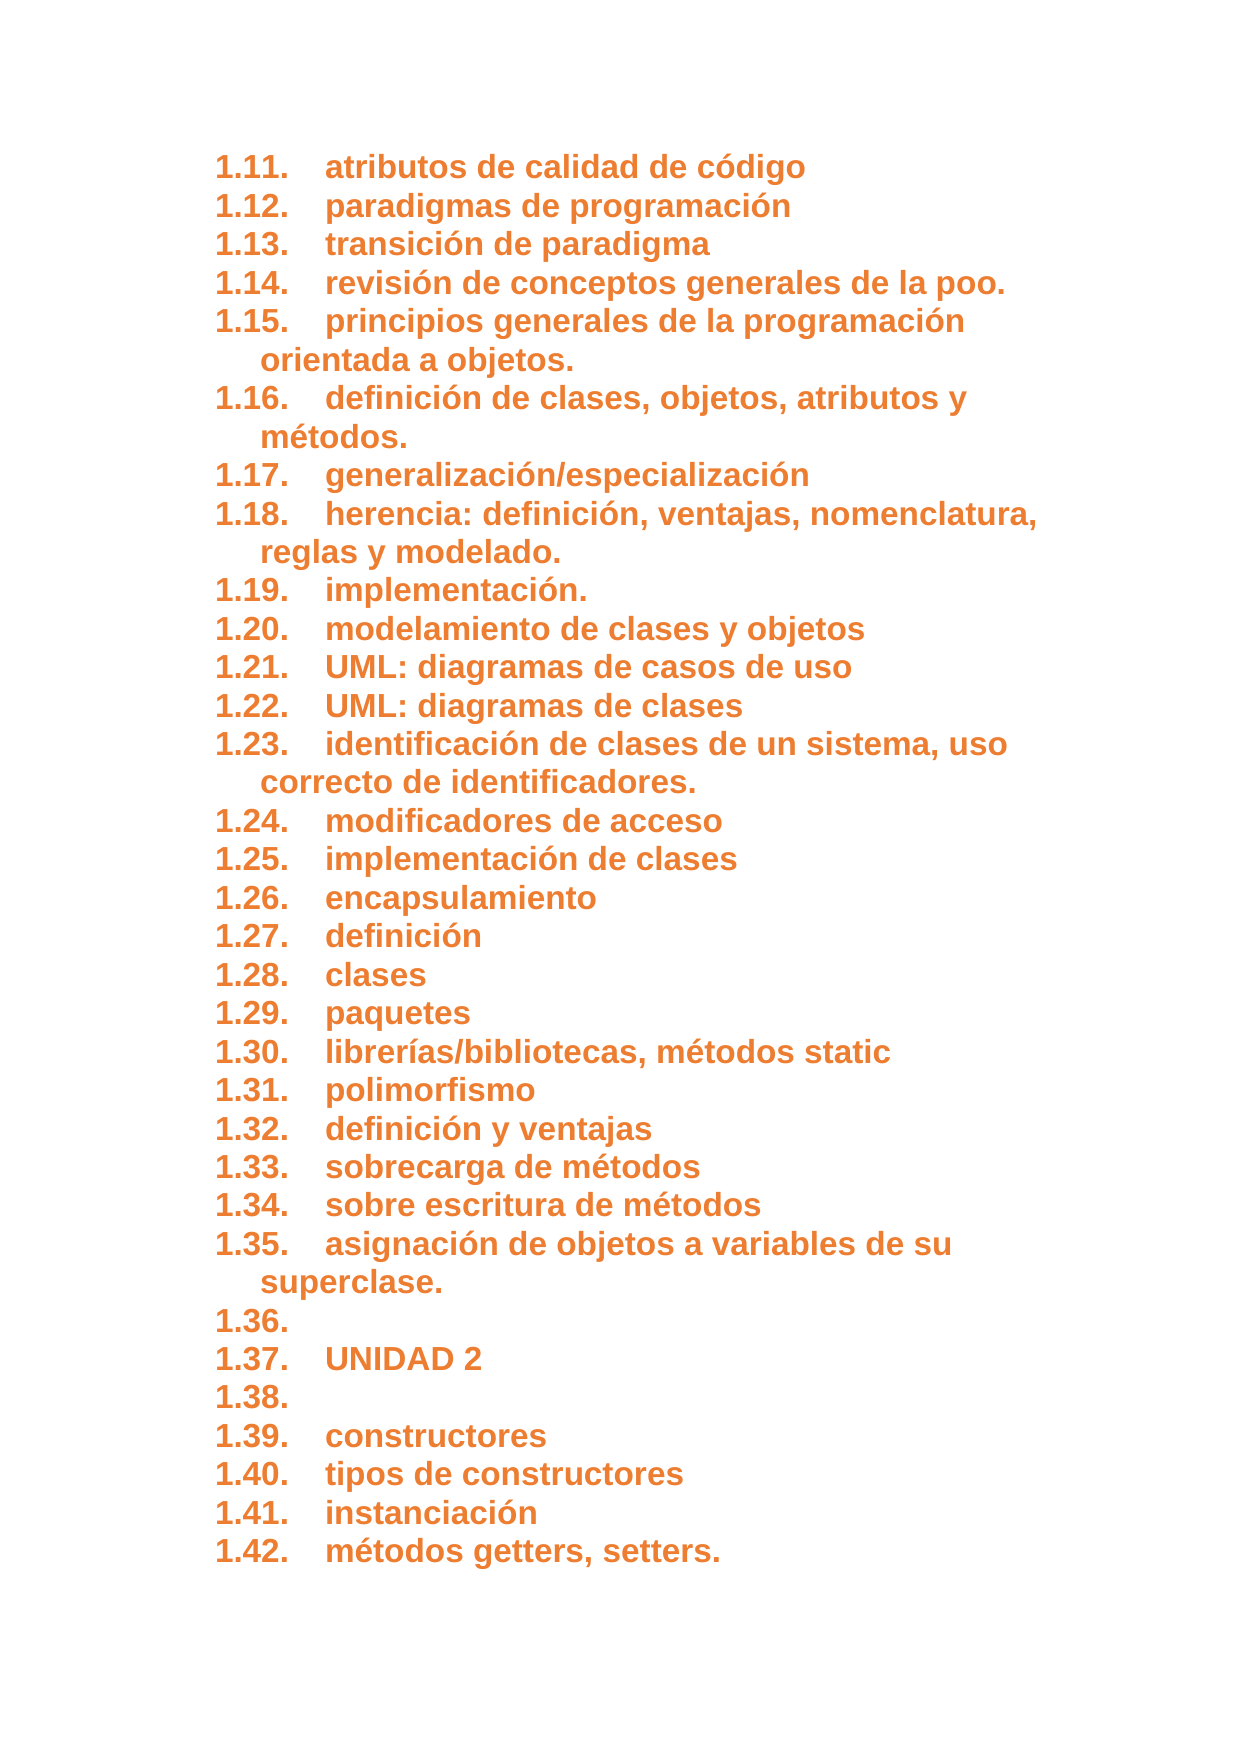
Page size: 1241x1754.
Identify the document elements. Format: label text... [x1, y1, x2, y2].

list transición de paradigma [215, 224, 1063, 263]
list paquetes [215, 993, 1063, 1032]
list definición y ventajas [215, 1108, 1063, 1147]
list clases [215, 955, 1063, 993]
list métodos getters, setters. [215, 1531, 1063, 1570]
list UNIDAD 2 [215, 1339, 1063, 1378]
list identificación de clases de un sistema, uso correcto de identificadores. [215, 724, 1063, 801]
list modificadores de acceso [215, 801, 1063, 839]
list sobre escritura de métodos [215, 1185, 1063, 1224]
list tipos de constructores [215, 1454, 1063, 1493]
list principios generales de la programación orientada a objetos. [215, 301, 1063, 378]
list librerías/bibliotecas, métodos static [215, 1032, 1063, 1070]
list modelamiento de clases y objetos [215, 609, 1063, 647]
list atributos de calidad de código [215, 148, 1063, 186]
list definición [215, 916, 1063, 955]
list revisión de conceptos generales de la poo. [215, 263, 1063, 301]
list asignación de objetos a variables de su superclase. [215, 1224, 1063, 1301]
list herencia: definición, ventajas, nomenclatura, reglas y modelado. [215, 493, 1063, 570]
list UML: diagramas de casos de uso [215, 647, 1063, 686]
list implementación. [215, 570, 1063, 609]
list constructores [215, 1416, 1063, 1454]
list encapsulamiento [215, 878, 1063, 916]
list generalización/especialización [215, 455, 1063, 493]
list sobrecarga de métodos [215, 1147, 1063, 1185]
list implementación de clases [215, 839, 1063, 878]
list paradigmas de programación [215, 186, 1063, 224]
list UML: diagramas de clases [215, 686, 1063, 724]
list instanciación [215, 1493, 1063, 1531]
list polimorfismo [215, 1070, 1063, 1108]
list definición de clases, objetos, atributos y métodos. [215, 378, 1063, 455]
